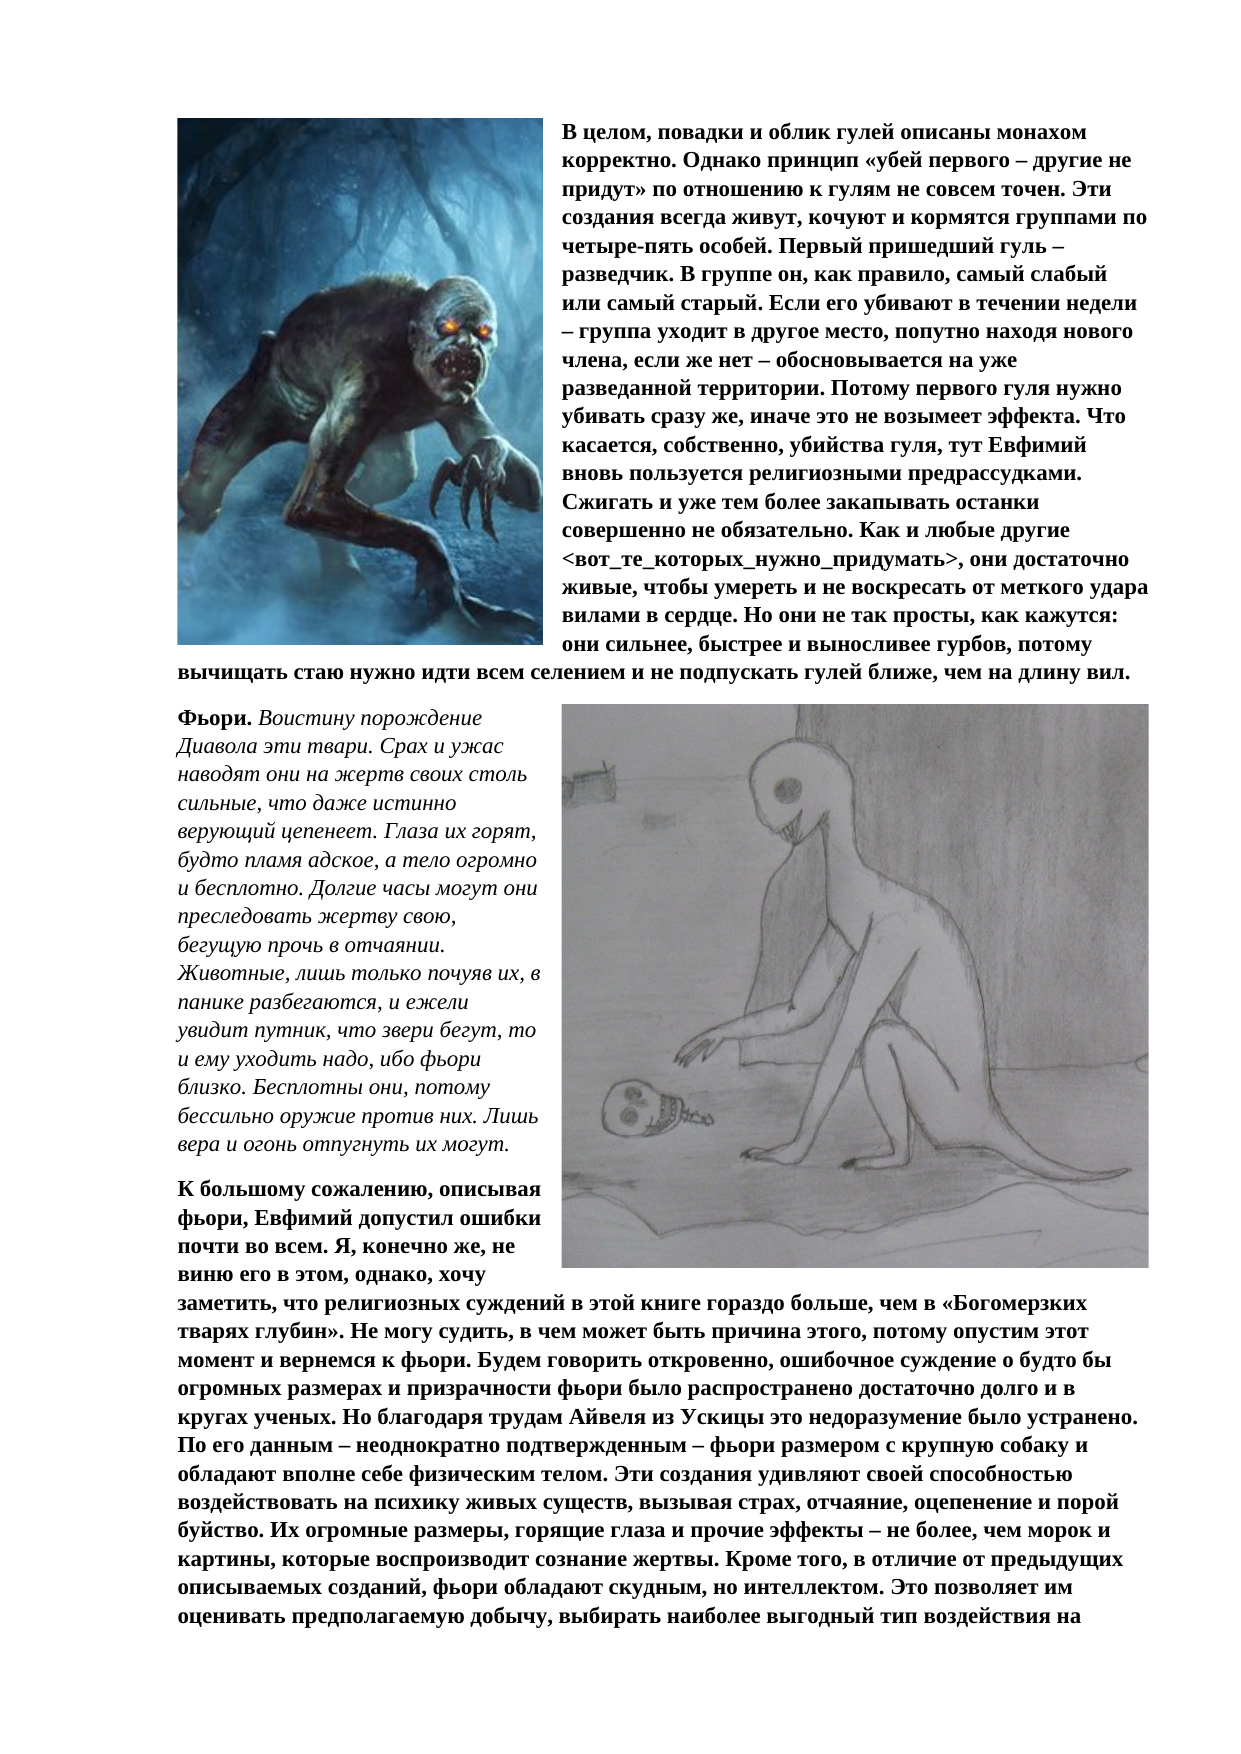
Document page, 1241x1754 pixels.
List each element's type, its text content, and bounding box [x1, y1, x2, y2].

picture [177, 118, 543, 645]
picture [561, 704, 1152, 1272]
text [177, 1175, 1152, 1628]
text Фьори. Воистину порождение Диавола эти твари. Срах и ужас наводят они на жертв своих столь сильные, что даже истинно верующий цепенеет. Глаза их горят, будто пламя адское, а тело огромно и бесплотно. Долгие часы могут они преследовать жертву свою, бегущую прочь в отчаянии. Животные, лишь только почуяв их, в панике разбегаются, и ежели увидит путник, что звери бегут, то и ему уходить надо, ибо фьори близко. Бесплотны они, потому бессильно оружие против них. Лишь вера и огонь отпугнуть их могут. [177, 703, 1152, 1156]
